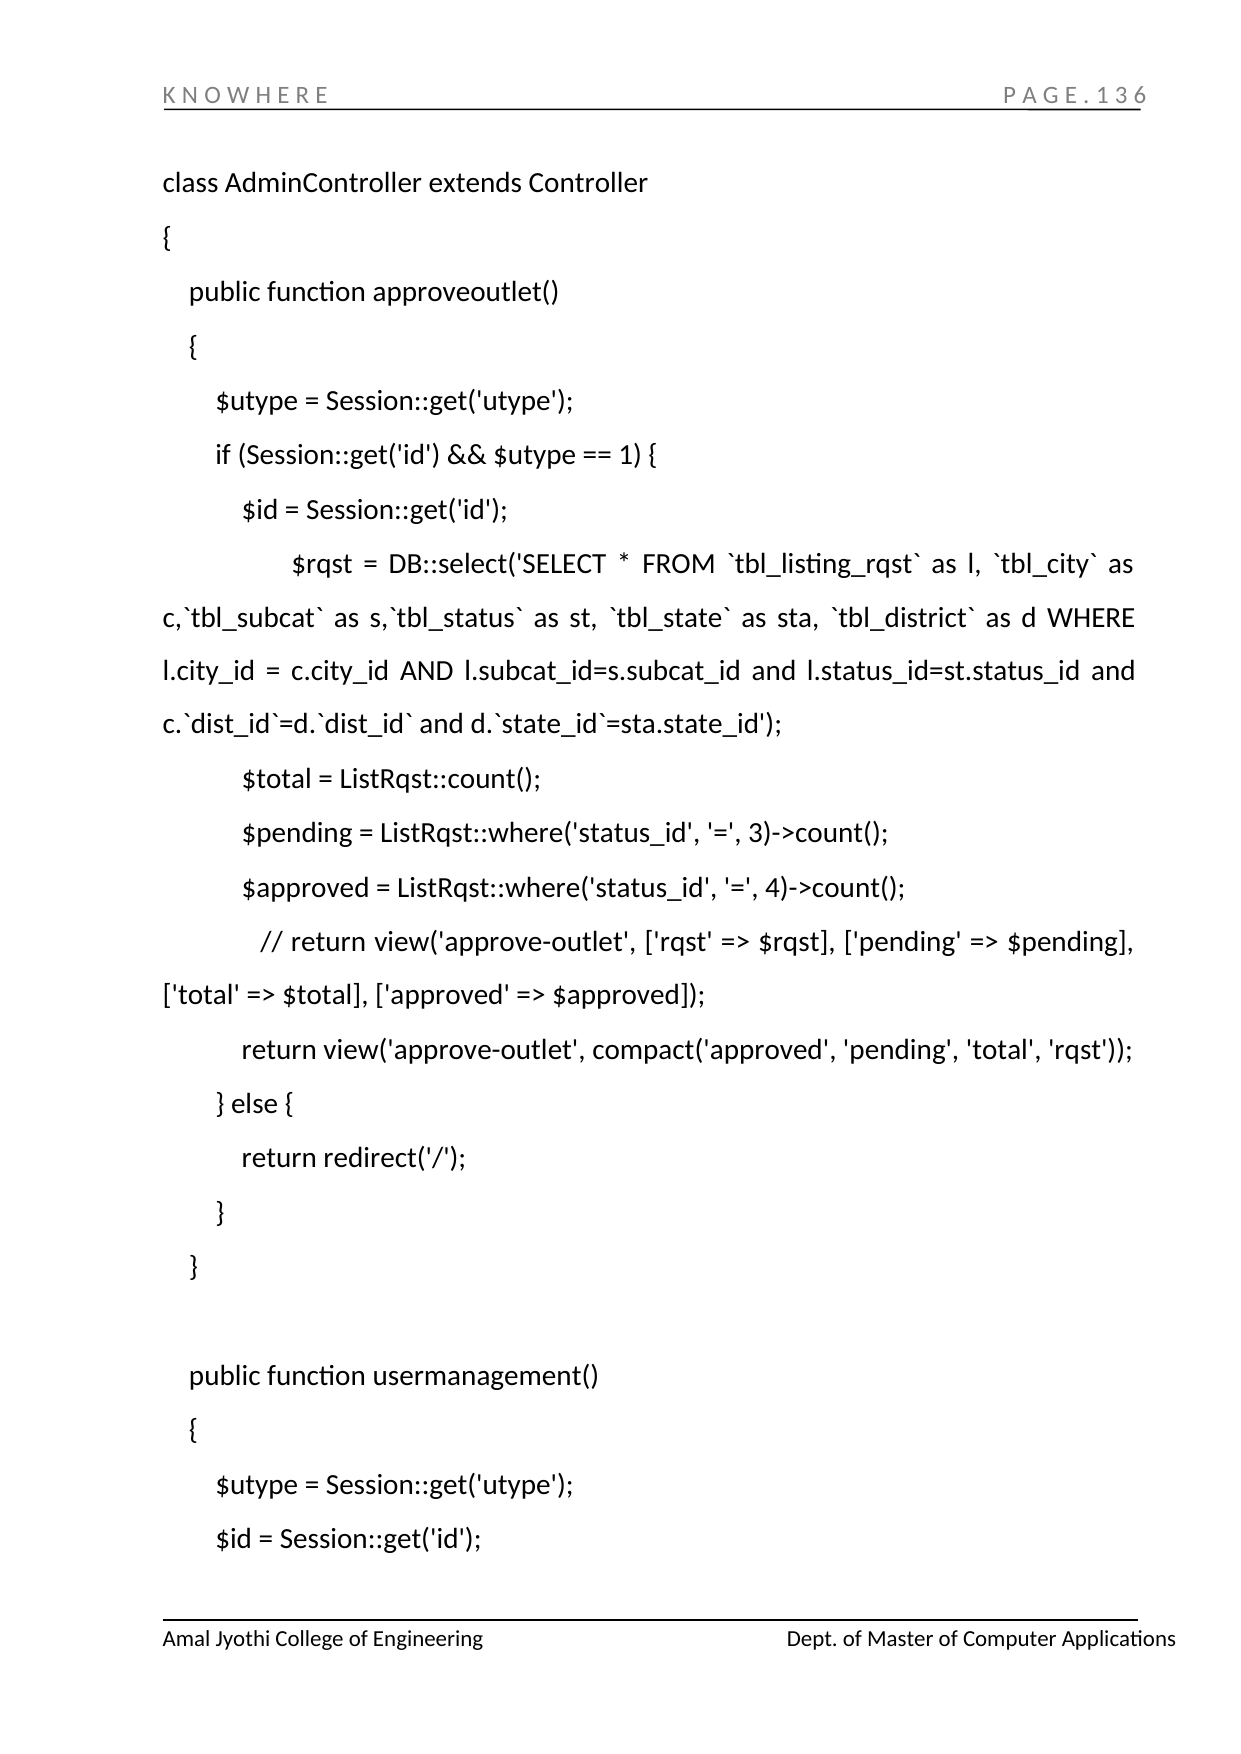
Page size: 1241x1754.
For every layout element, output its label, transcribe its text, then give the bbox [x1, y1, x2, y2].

text return redirect('/'); [162, 1139, 1137, 1175]
text } [162, 1194, 1137, 1229]
text $id = Session::get('id'); [162, 1520, 1137, 1556]
text $approved = ListRqst::where('status_id', '=', 4)->count(); [162, 869, 1137, 904]
text class AdminController extends Controller [162, 164, 1137, 200]
text $utype = Session::get('utype'); [162, 382, 1137, 418]
text public function approveoutlet() [162, 273, 1137, 309]
text { [162, 219, 1137, 254]
text public function usermanagement() [162, 1357, 1137, 1393]
text // return view('approve-outlet', ['rqst' => $rqst], ['pending' => $pending], ['total' => $total], ['approved' => $approved]); [162, 923, 1137, 1012]
text } [162, 1248, 1137, 1284]
text if (Session::get('id') && $utype == 1) { [162, 436, 1137, 472]
text $total = ListRqst::count(); [162, 760, 1137, 796]
text } else { [162, 1085, 1137, 1121]
text $rqst = DB::select('SELECT * FROM `tbl_listing_rqst` as l, `tbl_city` as c,`tbl_subcat` as s,`tbl_status` as st, `tbl_state` as sta, `tbl_district` as d WHERE l.city_id = c.city_id AND l.subcat_id=s.subcat_id and l.status_id=st.status_id and c.`dist_id`=d.`dist_id` and d.`state_id`=sta.state_id'); [162, 545, 1137, 741]
text $utype = Session::get('utype'); [162, 1466, 1137, 1501]
text $id = Session::get('id'); [162, 491, 1137, 526]
text $pending = ListRqst::where('status_id', '=', 3)->count(); [162, 814, 1137, 850]
text { [162, 1411, 1137, 1447]
text return view('approve-outlet', compact('approved', 'pending', 'total', 'rqst')); [162, 1031, 1137, 1066]
text { [162, 328, 1137, 363]
